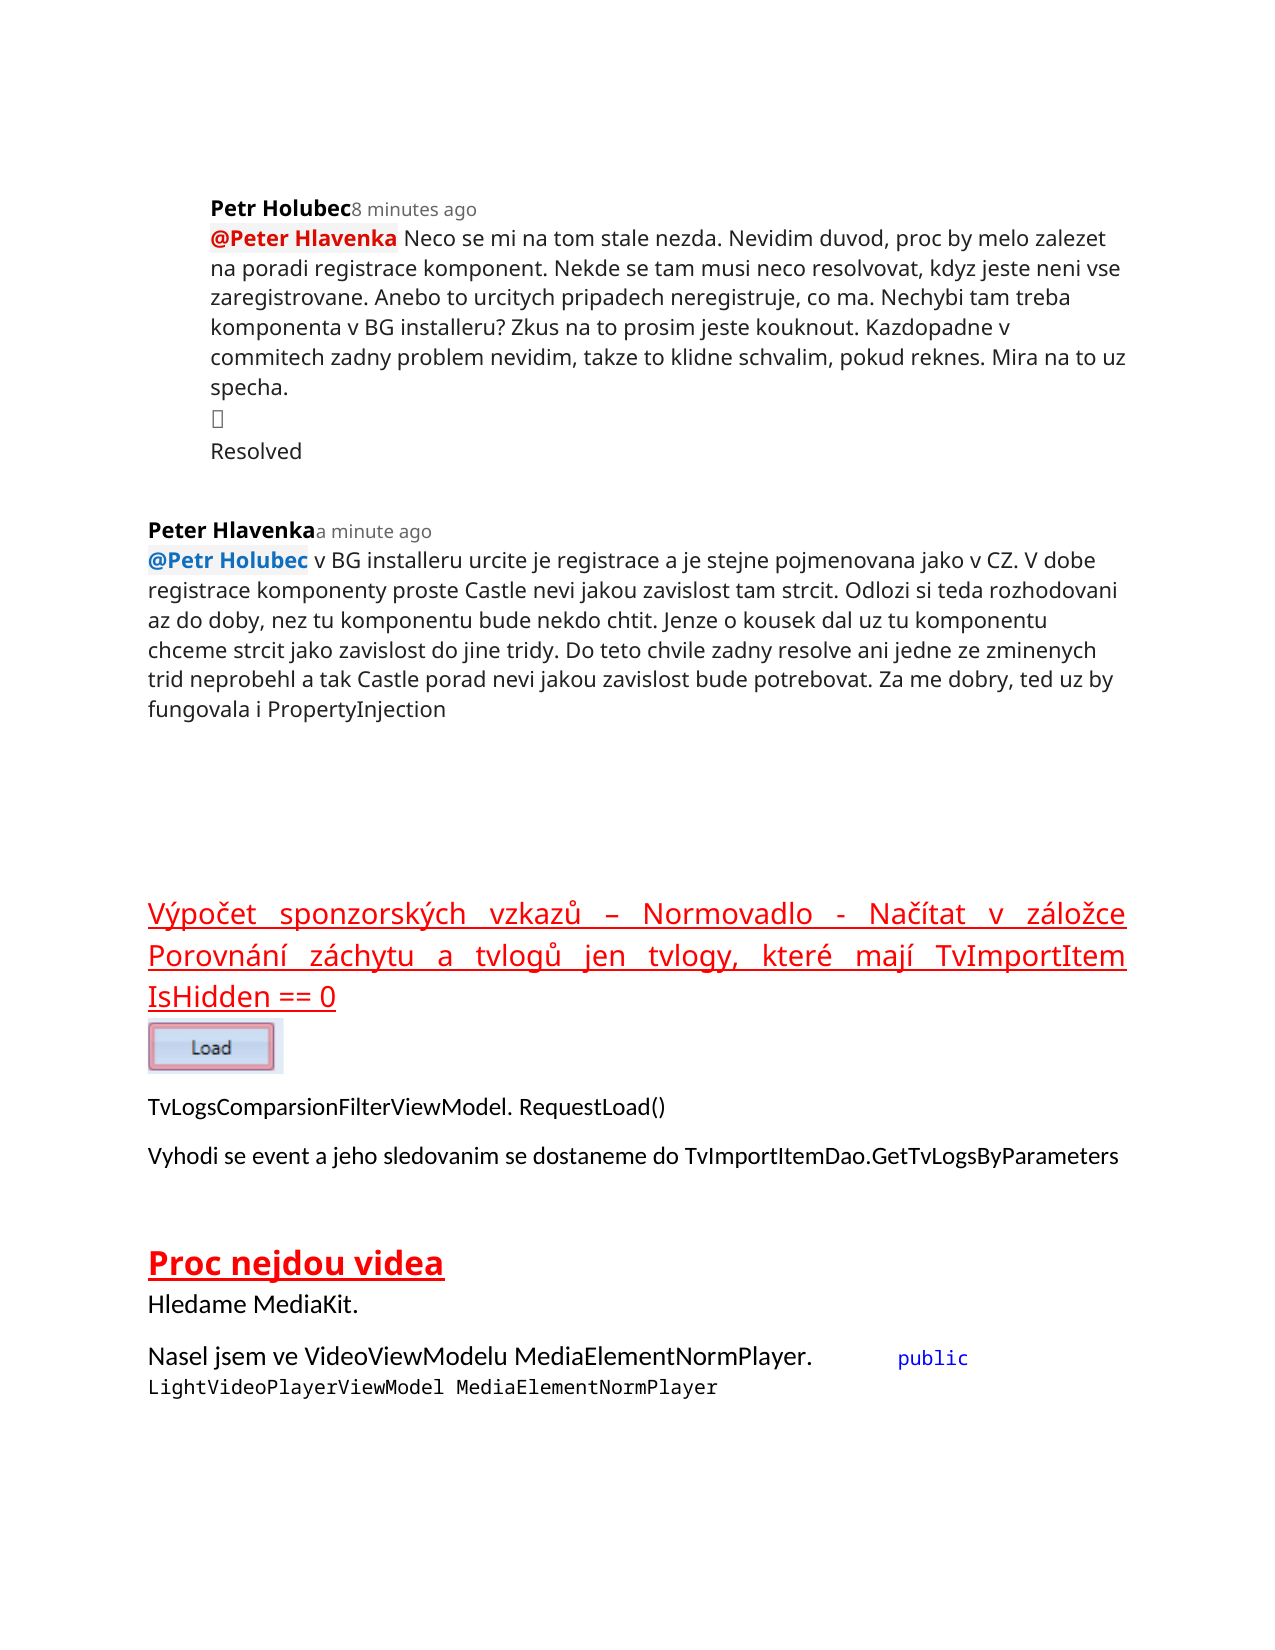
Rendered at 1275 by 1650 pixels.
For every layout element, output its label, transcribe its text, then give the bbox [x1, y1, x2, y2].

subtitle Výpočet sponzorských vzkazů – Normovadlo - Načítat v záložce Porovnání záchytu a tvlogů jen tvlogy, které mají TvImportItem IsHidden == 0 [148, 971, 1127, 1016]
text Petr Holubec8 minutes ago [210, 193, 1127, 223]
text Peter Hlavenkaa minute ago [148, 516, 1127, 545]
text  [210, 402, 1127, 436]
text Vyhodi se event a jeho sledovanim se dostaneme do TvImportItemDao.GetTvLogsByParameters [148, 1140, 1127, 1171]
text @Peter Hlavenka Neco se mi na tom stale nezda. Nevidim duvod, proc by melo zalezet na poradi registrace komponent. Nekde se tam musi neco resolvovat, kdyz jeste neni vse zaregistrovane. Anebo to urcitych pripadech neregistruje, co ma. Nechybi tam treba komponenta v BG installeru? Zkus na to prosim jeste kouknout. Kazdopadne v commitech zadny problem nevidim, takze to klidne schvalim, pokud reknes. Mira na to uz specha. [210, 223, 1127, 402]
text @Petr Holubec v BG installeru urcite je registrace a je stejne pojmenovana jako v CZ. V dobe registrace komponenty proste Castle nevi jakou zavislost tam strcit. Odlozi si teda rozhodovani az do doby, nez tu komponentu bude nekdo chtit. Jenze o kousek dal uz tu komponentu chceme strcit jako zavislost do jine tridy. Do teto chvile zadny resolve ani jedne ze zminenych trid neprobehl a tak Castle porad nevi jakou zavislost bude potrebovat. Za me dobry, ted uz by fungovala i PropertyInjection [148, 545, 1127, 724]
text TvLogsComparsionFilterViewModel. RequestLoad() [148, 1091, 1127, 1122]
text Nasel jsem ve VideoViewModelu MediaElementNormPlayer. public LightVideoPlayerViewModel MediaElementNormPlayer [148, 1339, 1127, 1400]
subtitle Proc nejdou videa [148, 1240, 1127, 1285]
text Resolved [210, 436, 1127, 465]
subtitle Výpočet sponzorských vzkazů – Normovadlo - Načítat v záložce Porovnání záchytu a tvlogů jen tvlogy, které mají TvImportItem IsHidden == 0 [148, 893, 1127, 927]
subtitle Výpočet sponzorských vzkazů – Normovadlo - Načítat v záložce Porovnání záchytu a tvlogů jen tvlogy, které mají TvImportItem IsHidden == 0 [148, 929, 1127, 969]
text Hledame MediaKit. [148, 1287, 1127, 1321]
